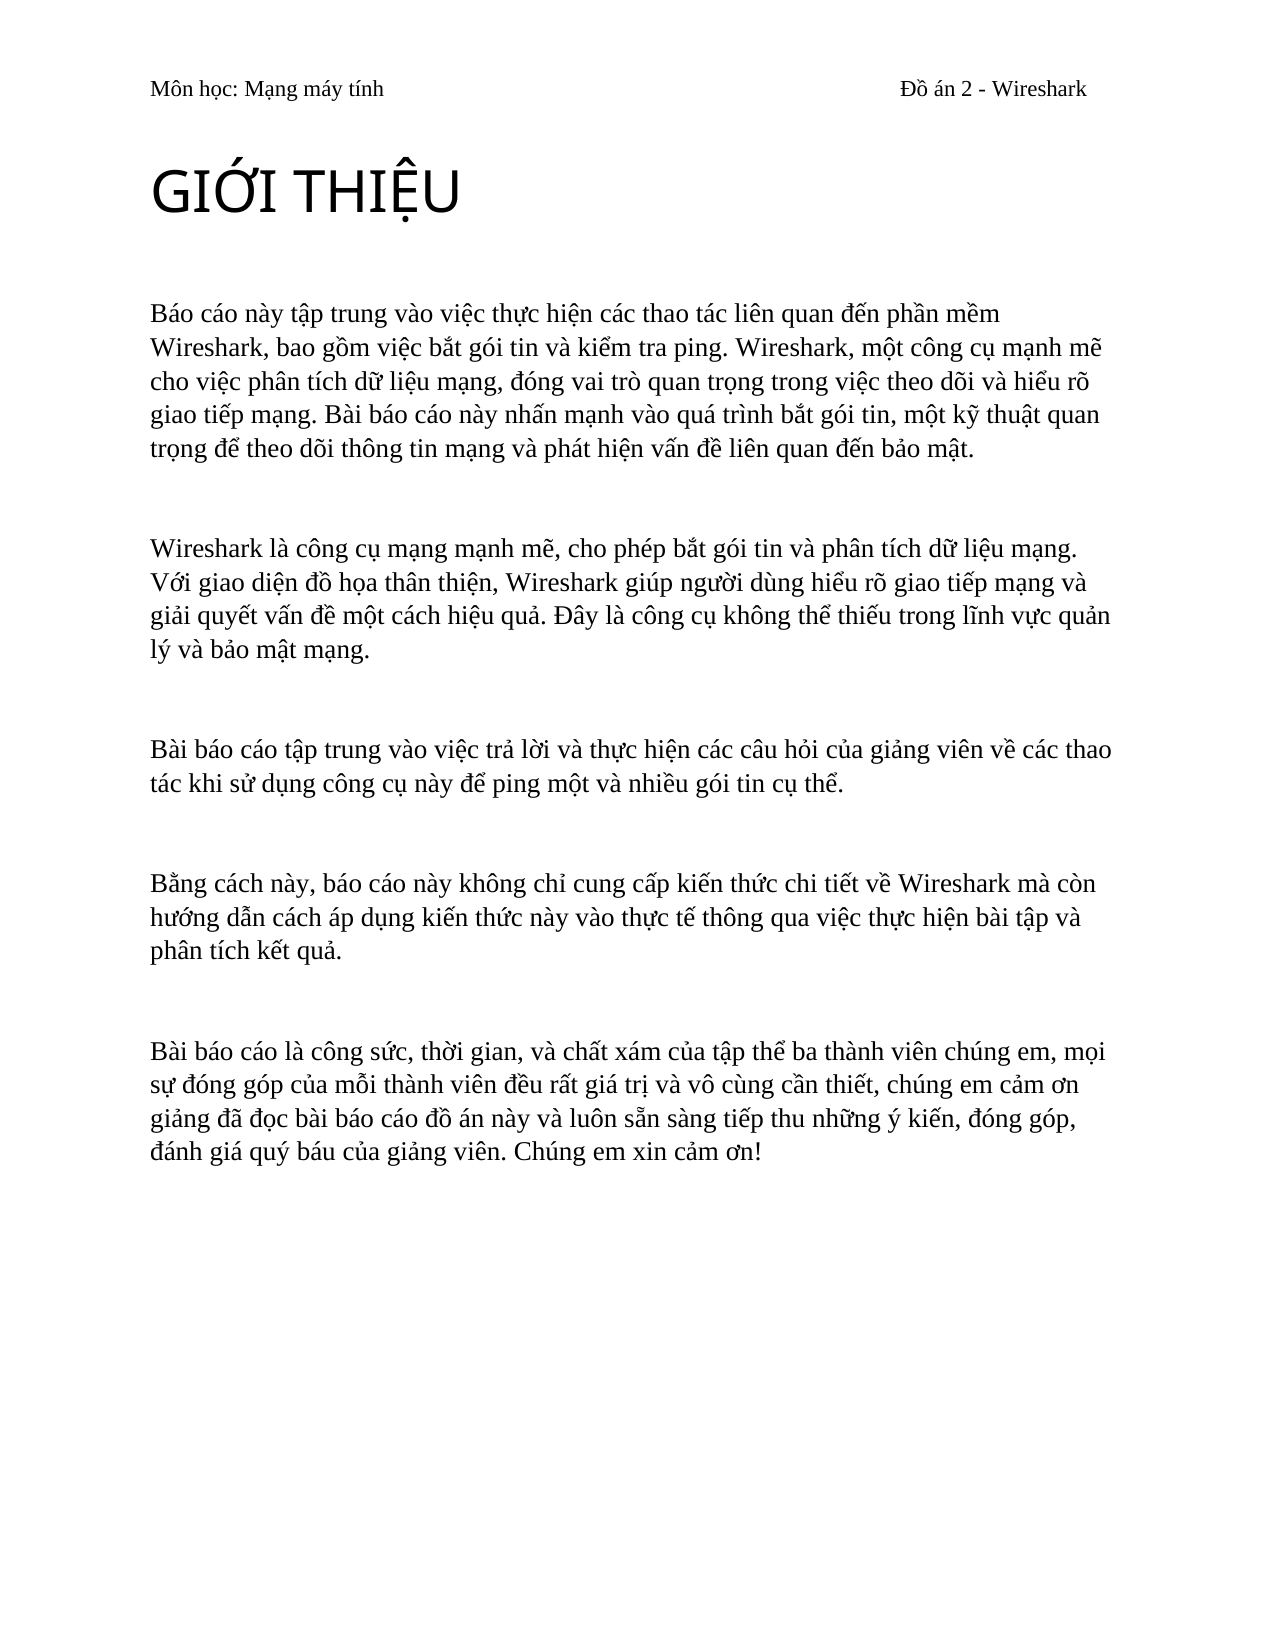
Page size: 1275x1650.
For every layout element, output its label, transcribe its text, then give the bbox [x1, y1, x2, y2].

text Bài báo cáo là công sức, thời gian, và chất xám của tập thể ba thành viên chúng em, mọi sự đóng góp của mỗi thành viên đều rất giá trị và vô cùng cần thiết, chúng em cảm ơn giảng đã đọc bài báo cáo đồ án này và luôn sẵn sàng tiếp thu những ý kiến, đóng góp, đánh giá quý báu của giảng viên. Chúng em xin cảm ơn! [150, 1035, 1125, 1166]
text Báo cáo này tập trung vào việc thực hiện các thao tác liên quan đến phần mềm Wireshark, bao gồm việc bắt gói tin và kiểm tra ping. Wireshark, một công cụ mạnh mẽ cho việc phân tích dữ liệu mạng, đóng vai trò quan trọng trong việc theo dõi và hiểu rõ giao tiếp mạng. Bài báo cáo này nhấn mạnh vào quá trình bắt gói tin, một kỹ thuật quan trọng để theo dõi thông tin mạng và phát hiện vấn đề liên quan đến bảo mật. [150, 298, 1125, 463]
text Wireshark là công cụ mạng mạnh mẽ, cho phép bắt gói tin và phân tích dữ liệu mạng. Với giao diện đồ họa thân thiện, Wireshark giúp người dùng hiểu rõ giao tiếp mạng và giải quyết vấn đề một cách hiệu quả. Đây là công cụ không thể thiếu trong lĩnh vực quản lý và bảo mật mạng. [150, 532, 1125, 664]
text Bằng cách này, báo cáo này không chỉ cung cấp kiến thức chi tiết về Wireshark mà còn hướng dẫn cách áp dụng kiến thức này vào thực tế thông qua việc thực hiện bài tập và phân tích kết quả. [150, 867, 1125, 965]
text GIỚI THIỆU [150, 150, 1125, 229]
text Bài báo cáo tập trung vào việc trả lời và thực hiện các câu hỏi của giảng viên về các thao tác khi sử dụng công cụ này để ping một và nhiều gói tin cụ thể. [150, 733, 1125, 798]
